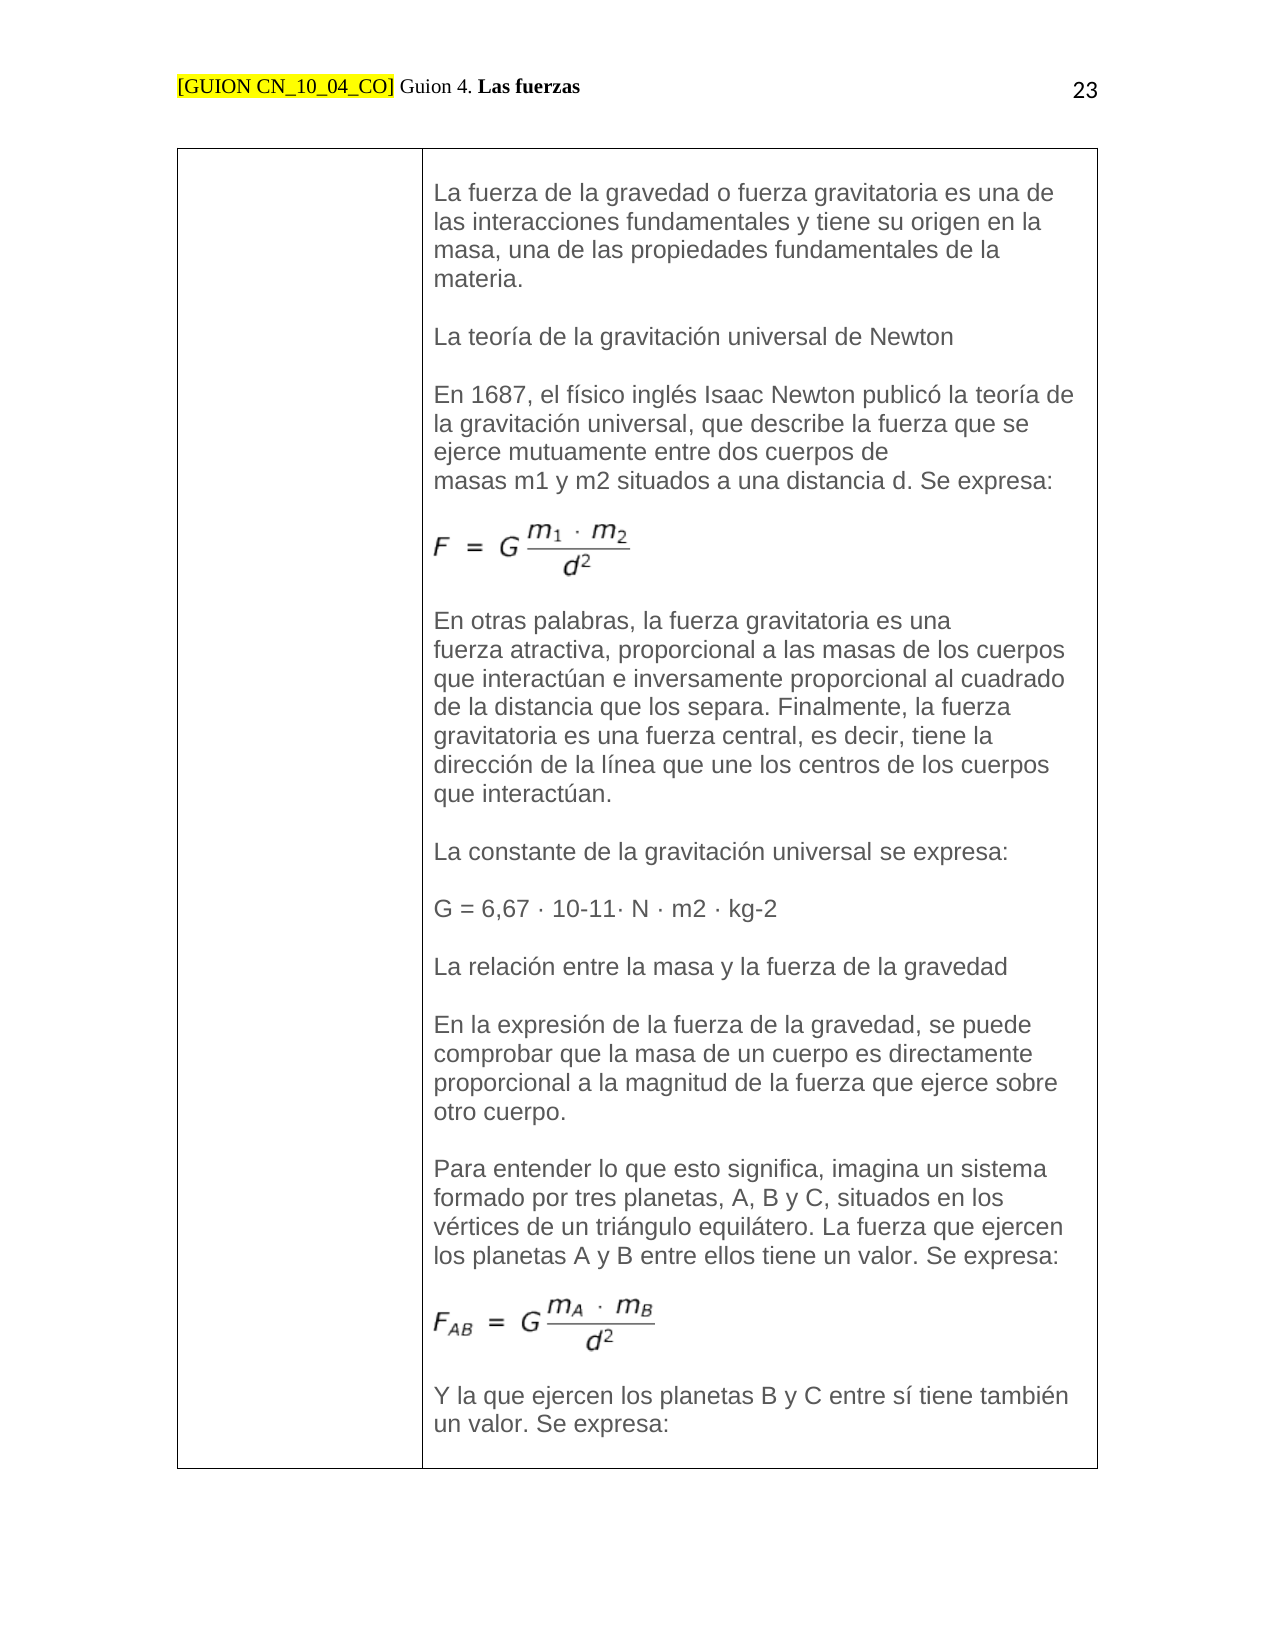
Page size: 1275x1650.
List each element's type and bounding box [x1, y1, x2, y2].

table_cell [178, 149, 422, 1467]
picture [433, 524, 631, 577]
picture [433, 1298, 655, 1352]
table_cell [423, 149, 1097, 1467]
